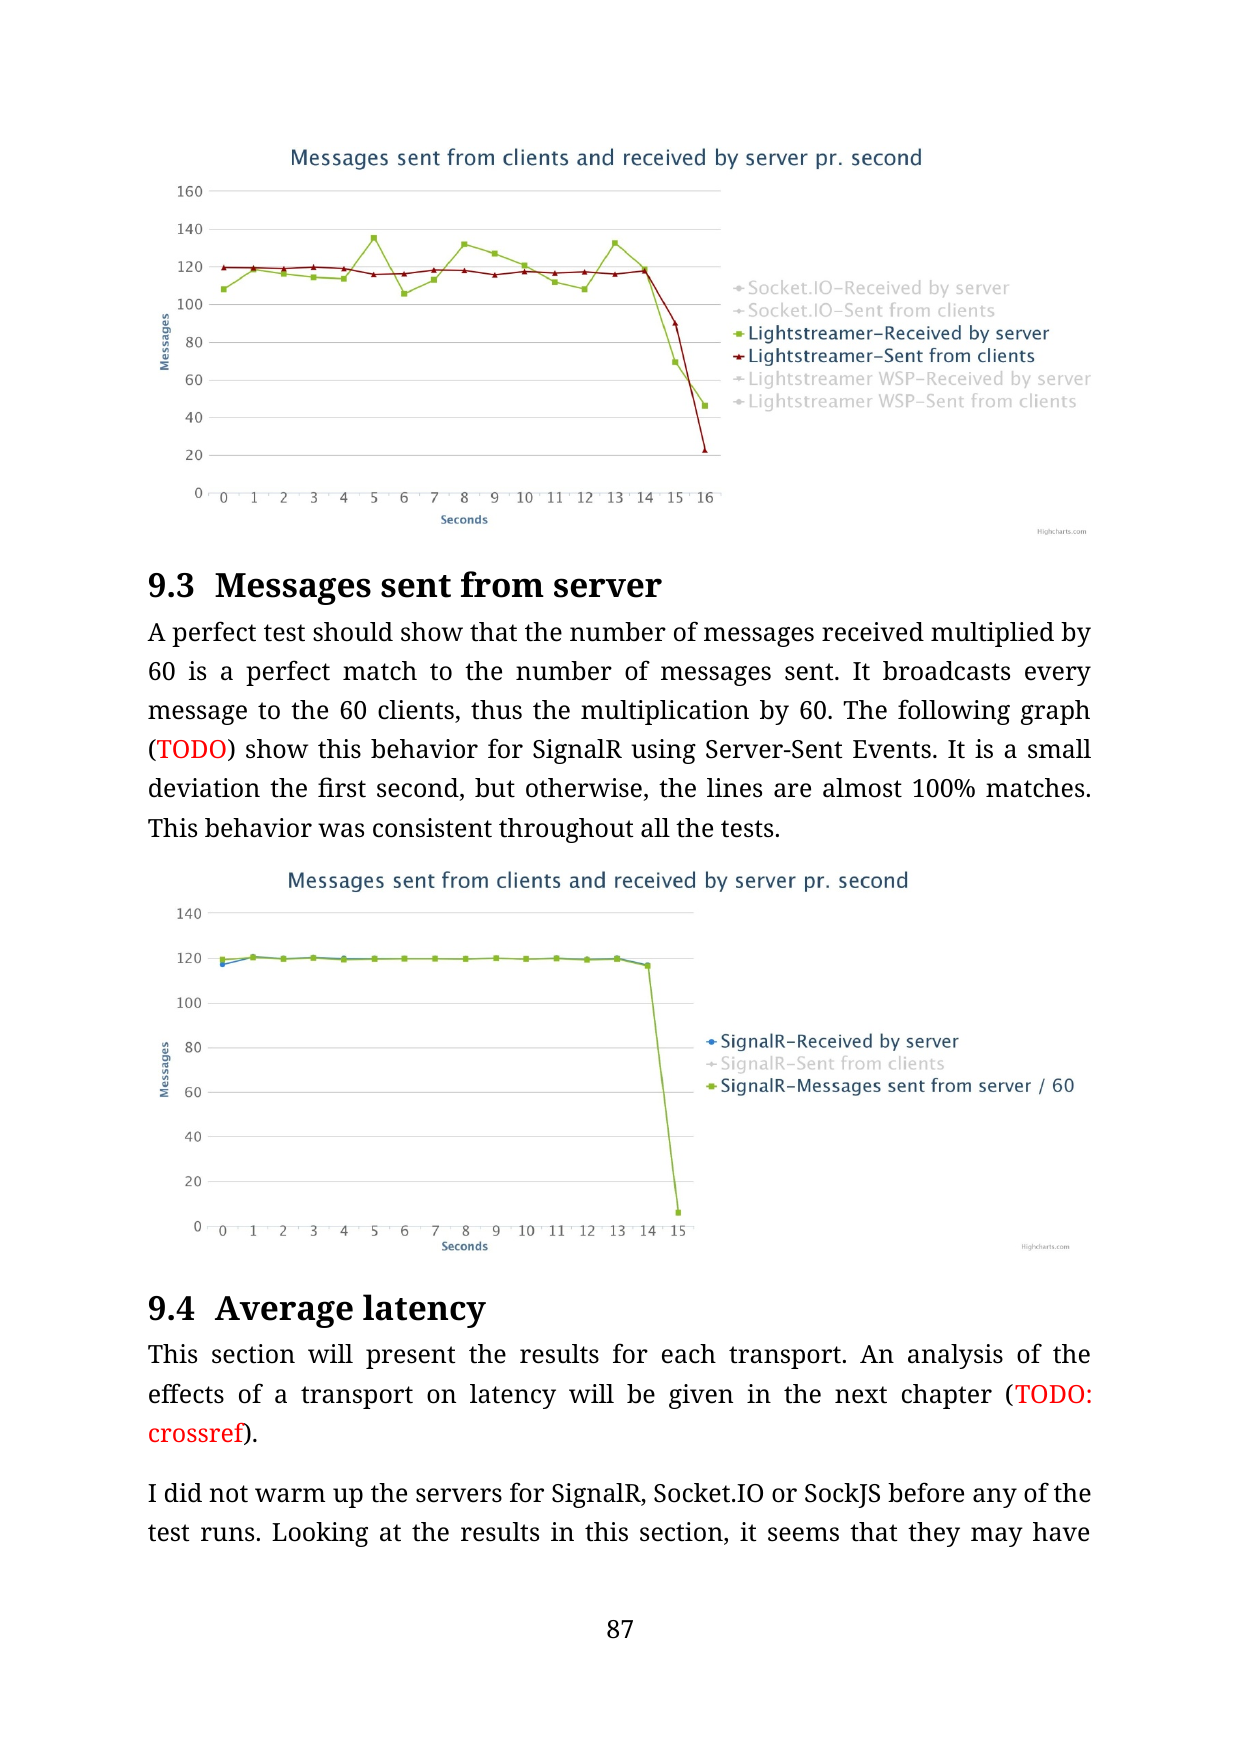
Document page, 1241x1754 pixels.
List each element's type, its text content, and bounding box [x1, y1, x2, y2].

subtitle Messages sent from server [148, 562, 1092, 608]
text This section will present the results for each transport. An analysis of the effects of a transport on latency will be given in the next chapter (TODO: crossref). [148, 1337, 1092, 1449]
text A perfect test should show that the number of messages received multiplied by 60 is a perfect match to the number of messages sent. It broadcasts every message to the 60 clients, thus the multiplication by 60. The following graph (TODO) show this behavior for SignalR using Server-Sent Events. It is a small deviation the first second, but otherwise, the lines are almost 100% matches. This behavior was consistent throughout all the tests. [148, 614, 1092, 844]
picture [147, 147, 1093, 537]
subtitle Average latency [148, 1285, 1092, 1330]
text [148, 1475, 1092, 1549]
picture [147, 870, 1076, 1259]
